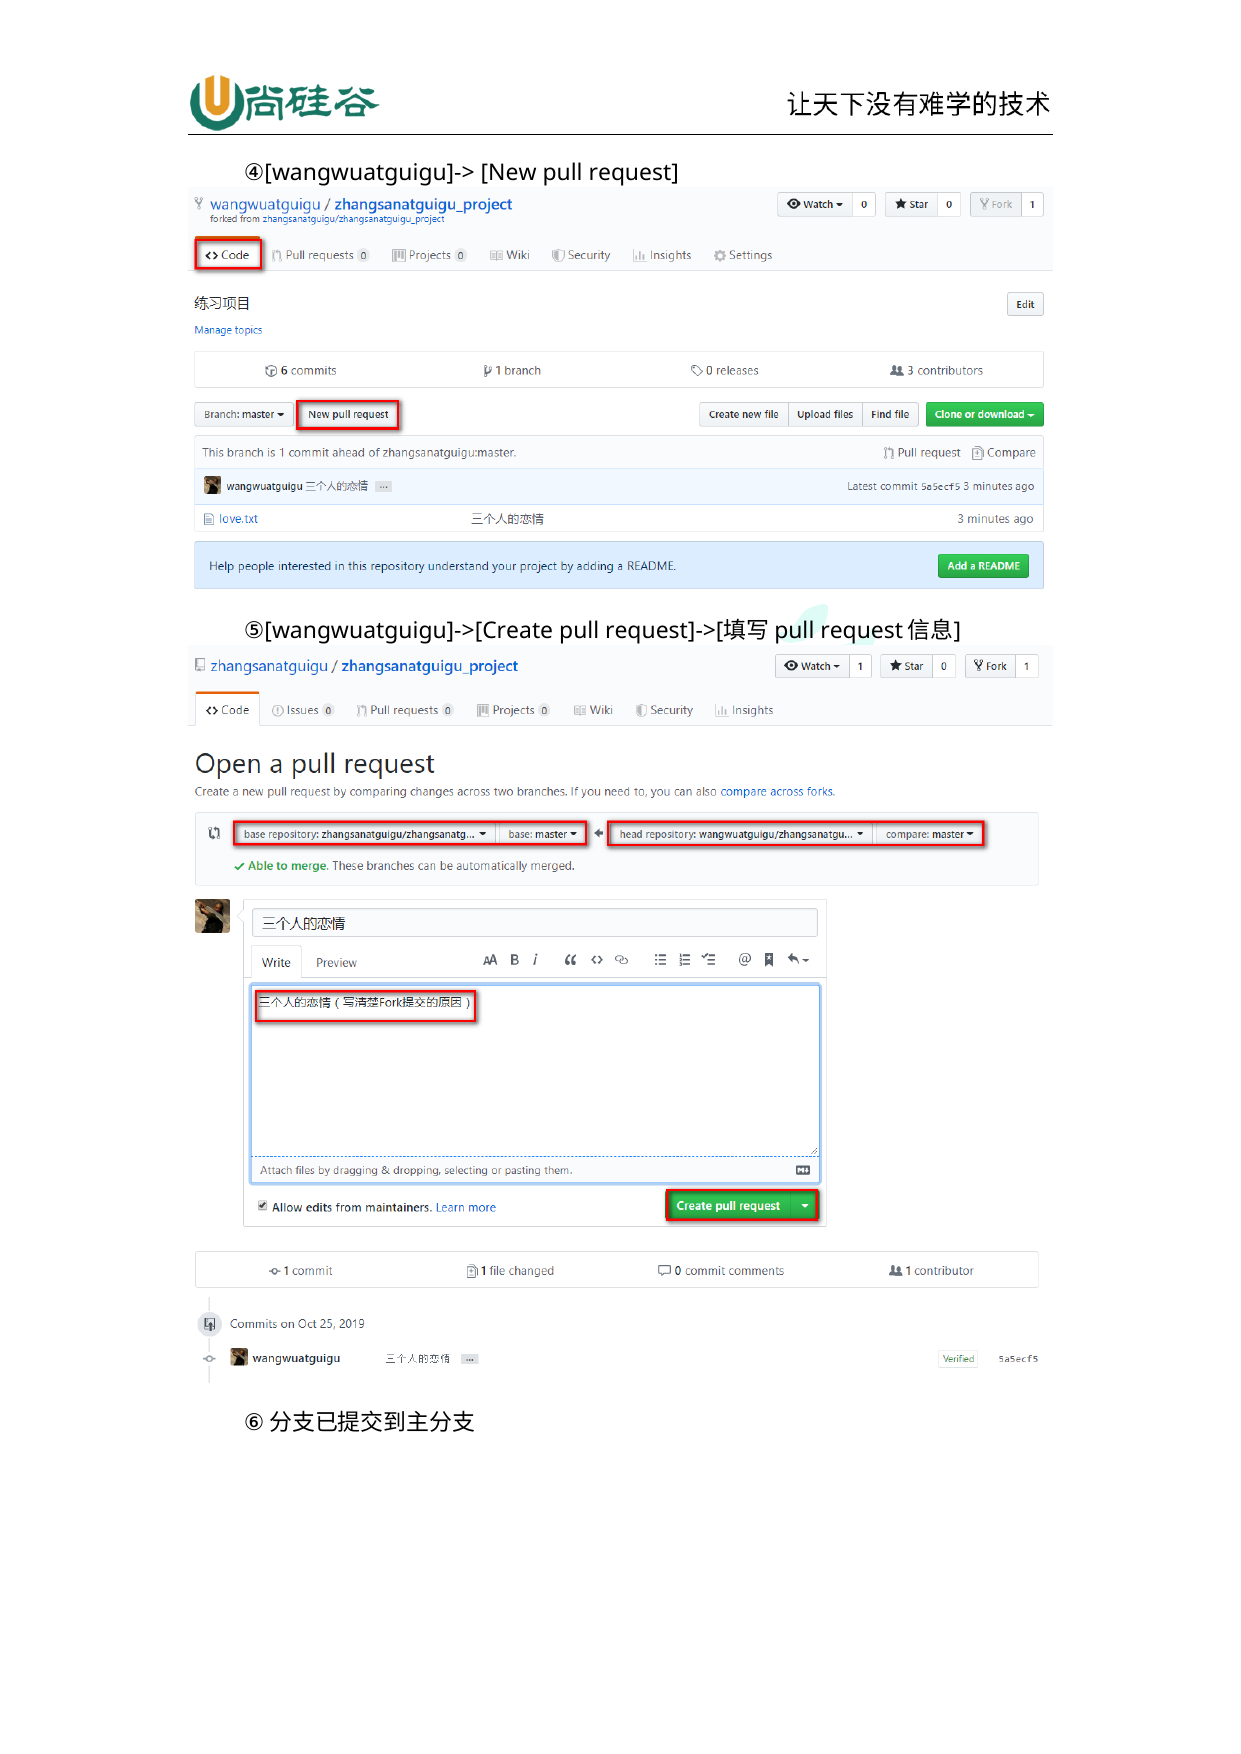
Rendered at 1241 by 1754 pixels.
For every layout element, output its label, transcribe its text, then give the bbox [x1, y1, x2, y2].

text ⑥分支已提交到主分支 [244, 1403, 1053, 1437]
picture [187, 187, 1053, 592]
text ⑤[wangwuatguigu]->[Create pull request]->[填写pull request信息] [244, 612, 1053, 645]
picture [187, 645, 1053, 1383]
text ④[wangwuatguigu]-> [New pull request] [244, 156, 1053, 187]
picture [187, 73, 1053, 132]
